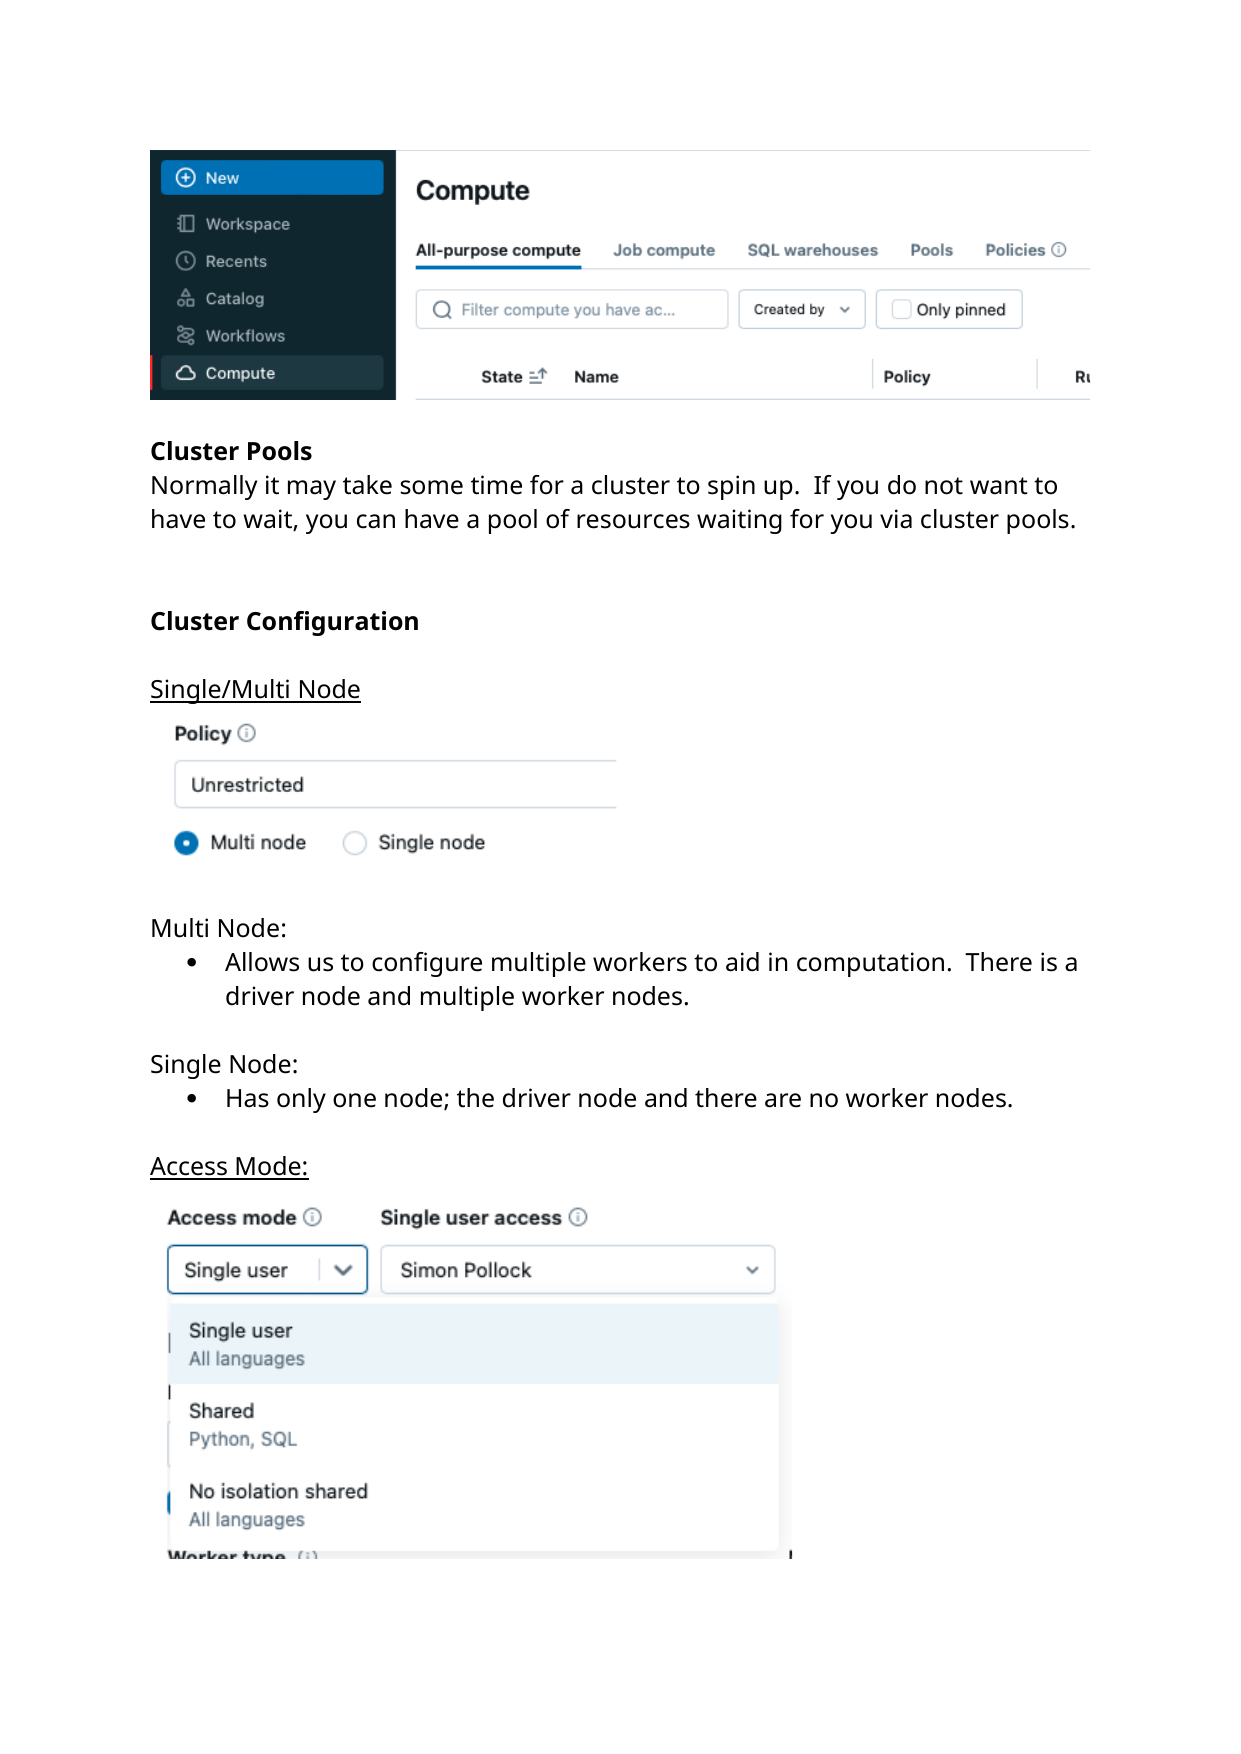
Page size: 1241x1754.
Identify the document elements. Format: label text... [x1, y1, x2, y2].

text Cluster Configuration [150, 604, 1090, 638]
text Cluster Pools [150, 434, 1090, 468]
text Normally it may take some time for a cluster to spin up. If you do not want to have to wait, you can have a pool of resources waiting for you via cluster pools. [150, 468, 1090, 536]
picture [152, 1194, 793, 1559]
picture [150, 150, 1091, 400]
text Single/Multi Node [150, 672, 1090, 706]
text Multi Node: [150, 911, 1090, 944]
text Single Node: [150, 1047, 1090, 1081]
text Access Mode: [150, 1149, 1090, 1183]
list Has only one node; the driver node and there are no worker nodes. [187, 1081, 1090, 1115]
list Allows us to configure multiple workers to aid in computation. There is a driver node and multiple worker nodes. [187, 944, 1090, 1013]
picture [152, 715, 617, 863]
